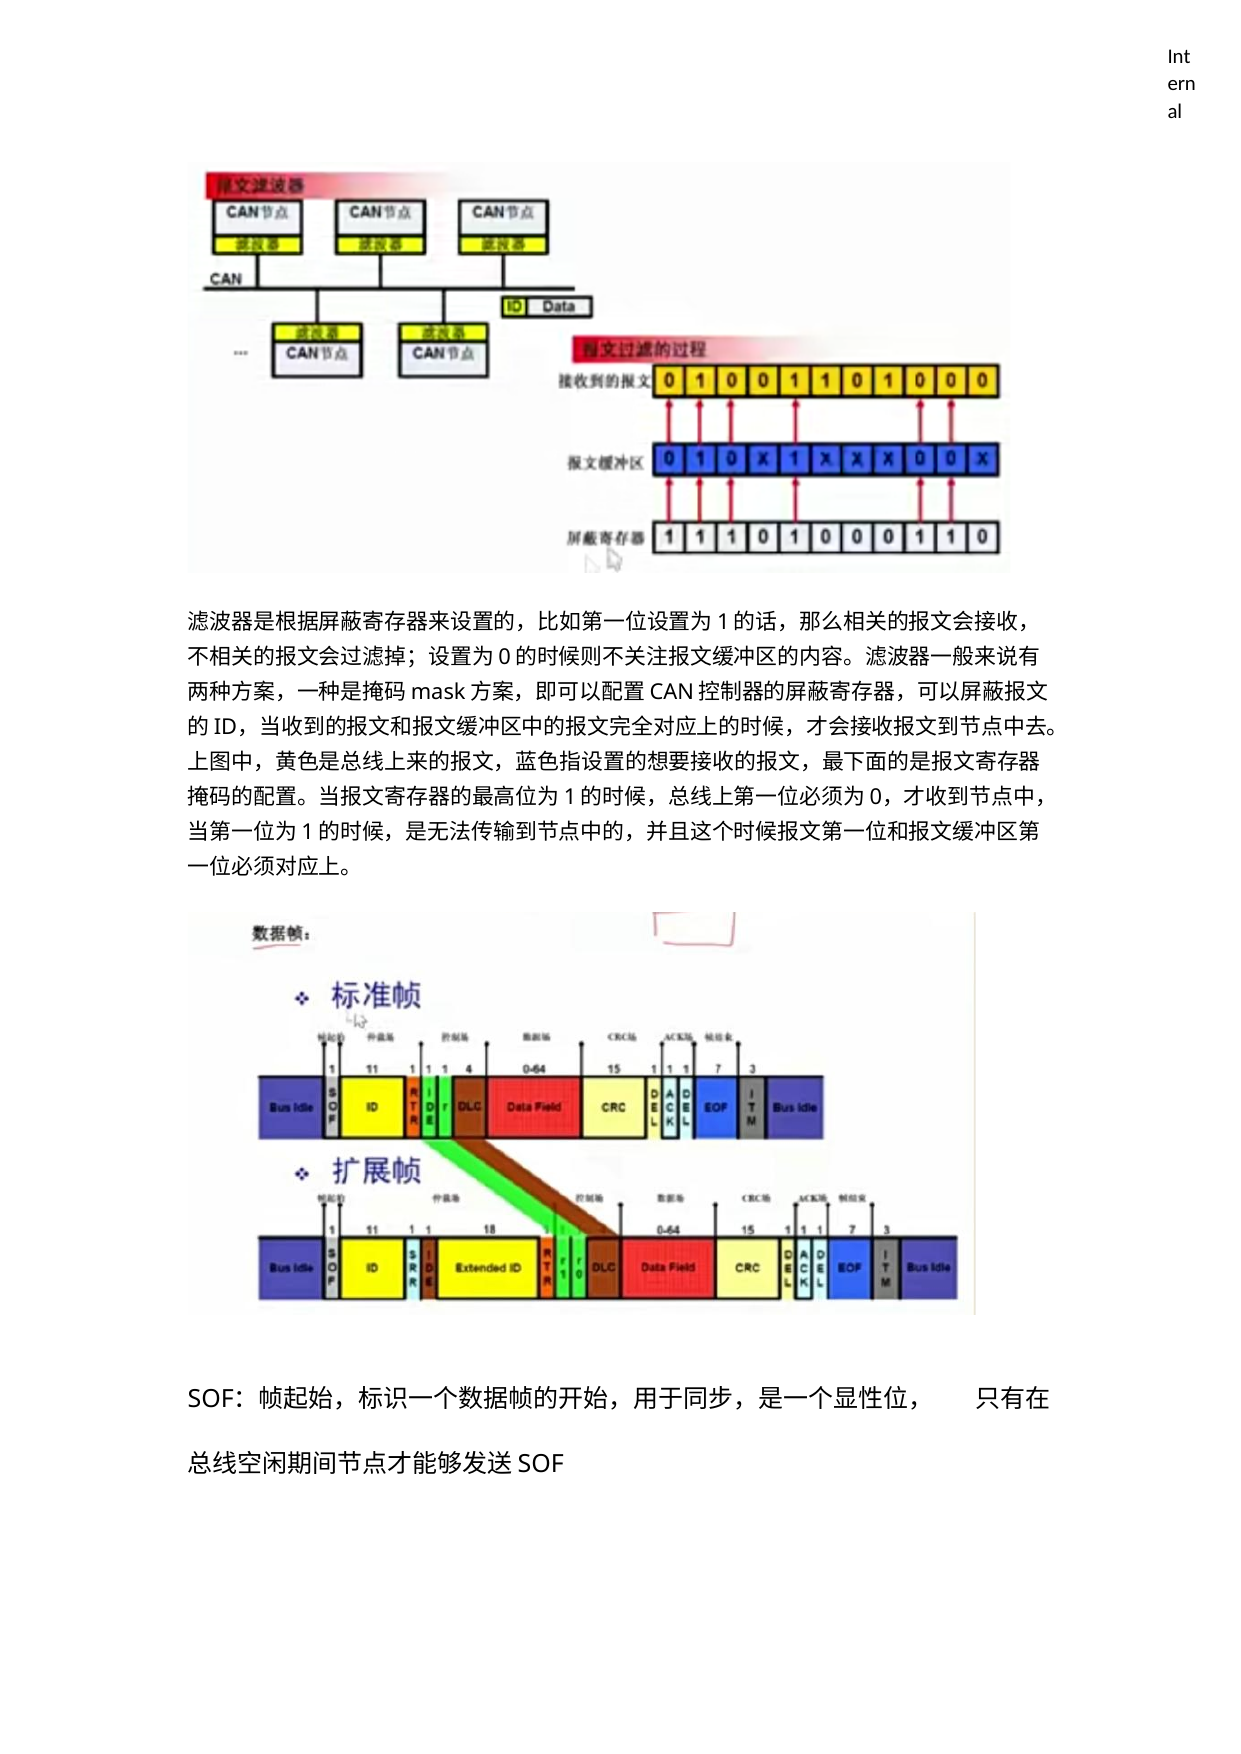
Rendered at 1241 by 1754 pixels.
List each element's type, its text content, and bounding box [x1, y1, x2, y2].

text SOF：帧起始，标识一个数据帧的开始，用于同步，是一个显性位， 只有在总线空闲期间节点才能够发送SOF [187, 1364, 1053, 1494]
picture [187, 162, 1011, 573]
picture [187, 912, 976, 1315]
text 滤波器是根据屏蔽寄存器来设置的，比如第一位设置为1的话，那么相关的报文会接收，不相关的报文会过滤掉；设置为0的时候则不关注报文缓冲区的内容。滤波器一般来说有两种方案，一种是掩码mask方案，即可以配置CAN控制器的屏蔽寄存器，可以屏蔽报文的ID，当收到的报文和报文缓冲区中的报文完全对应上的时候，才会接收报文到节点中去。上图中，黄色是总线上来的报文，蓝色指设置的想要接收的报文，最下面的是报文寄存器掩码的配置。当报文寄存器的最高位为1的时候，总线上第一位必须为0，才收到节点中，当第一位为1的时候，是无法传输到节点中的，并且这个时候报文第一位和报文缓冲区第一位必须对应上。 [187, 603, 1053, 881]
